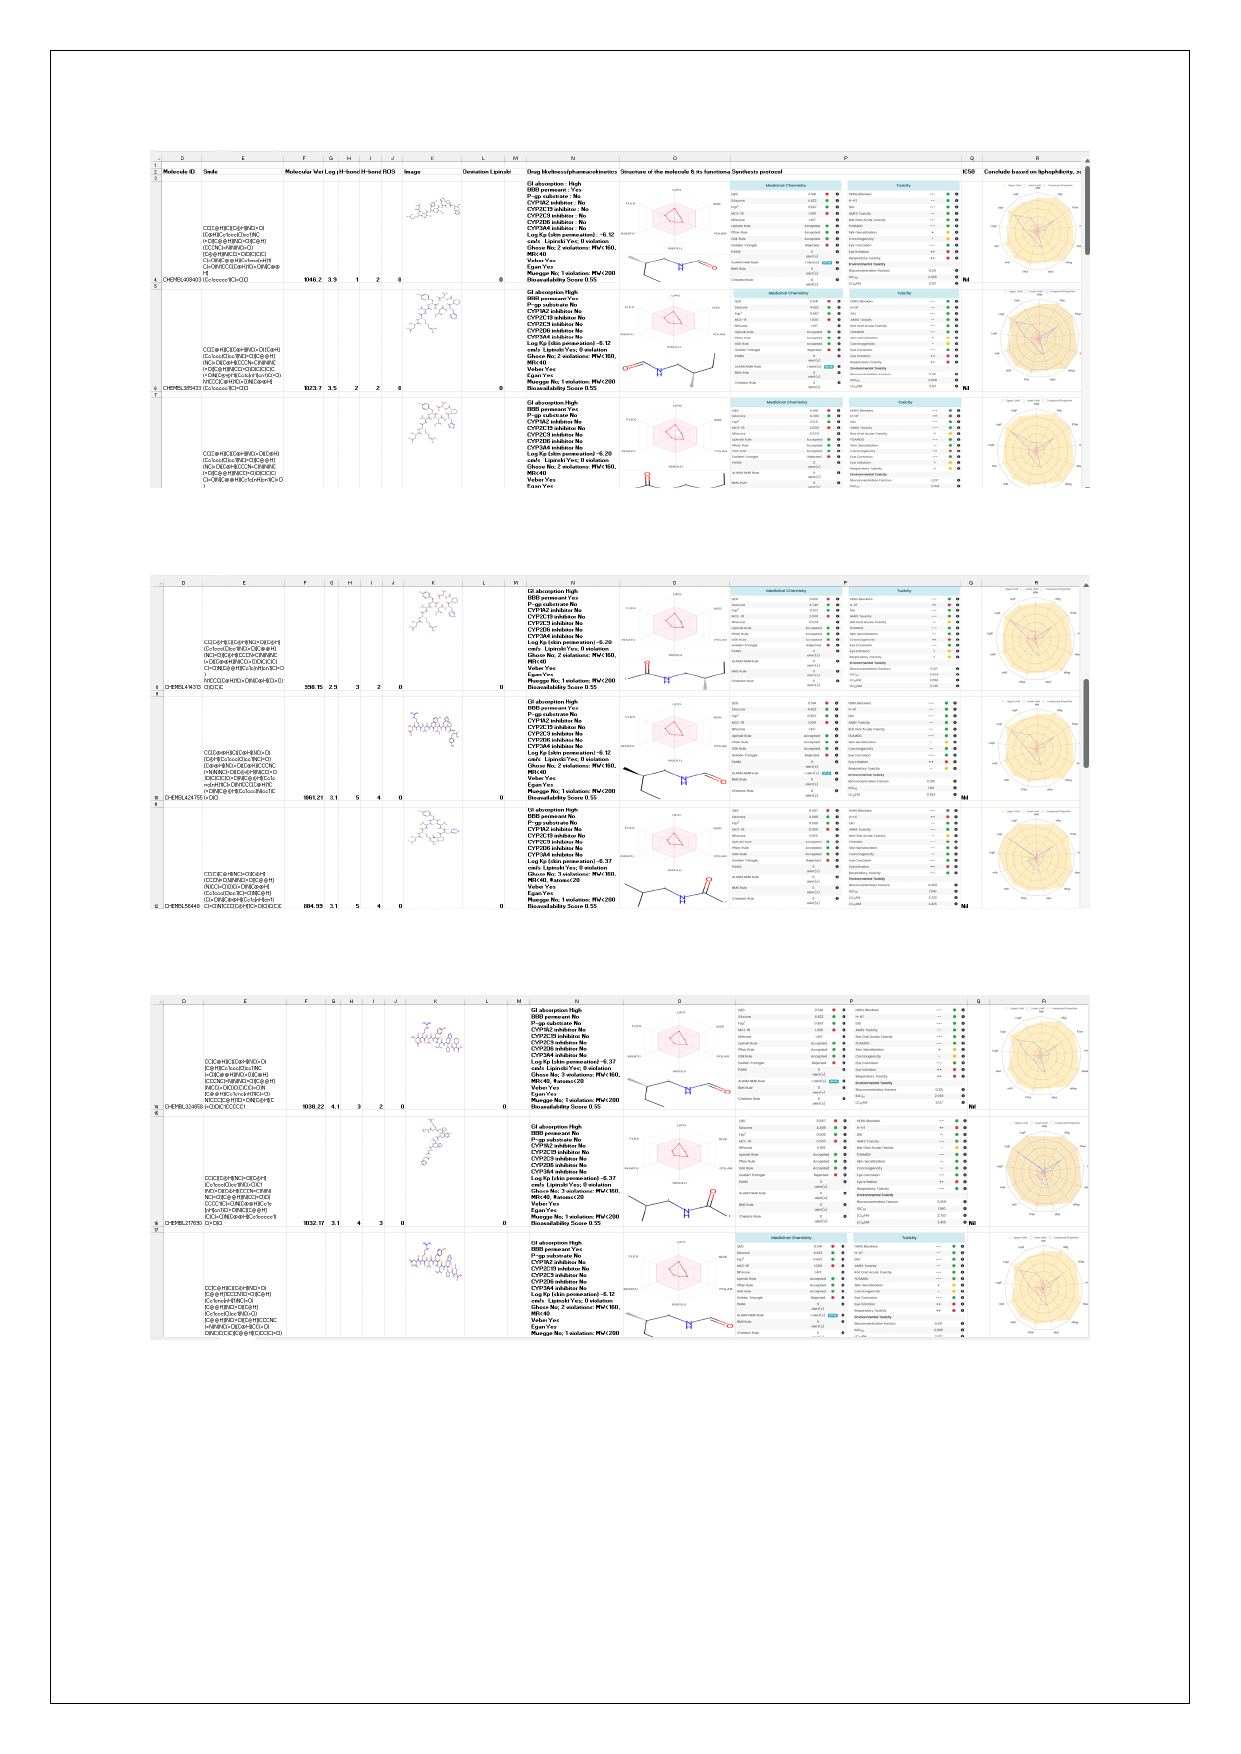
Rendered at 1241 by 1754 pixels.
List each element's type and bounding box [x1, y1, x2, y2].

picture [150, 995, 1091, 1340]
picture [150, 150, 1091, 488]
picture [150, 575, 1091, 909]
